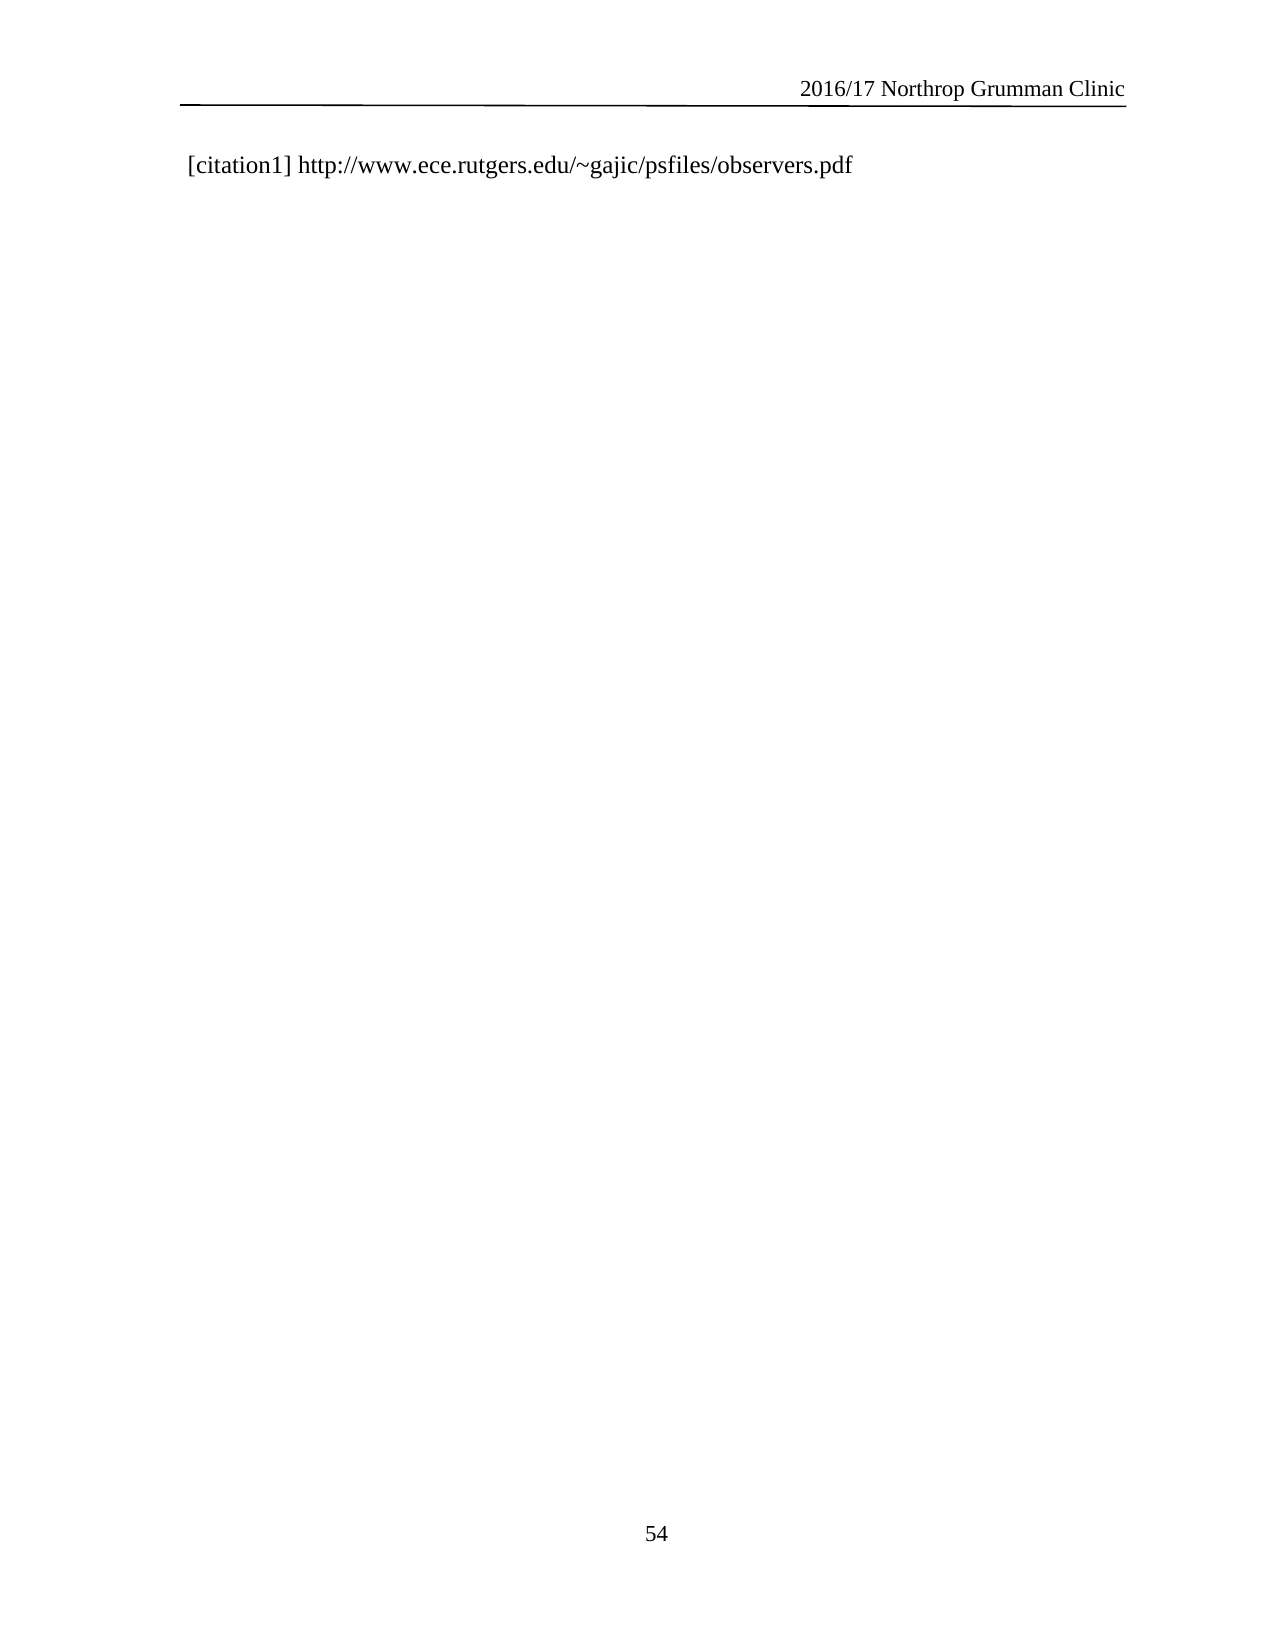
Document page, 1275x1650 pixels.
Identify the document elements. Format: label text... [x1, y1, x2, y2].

text [citation1] http://www.ece.rutgers.edu/~gajic/psfiles/observers.pdf [187, 150, 1125, 179]
